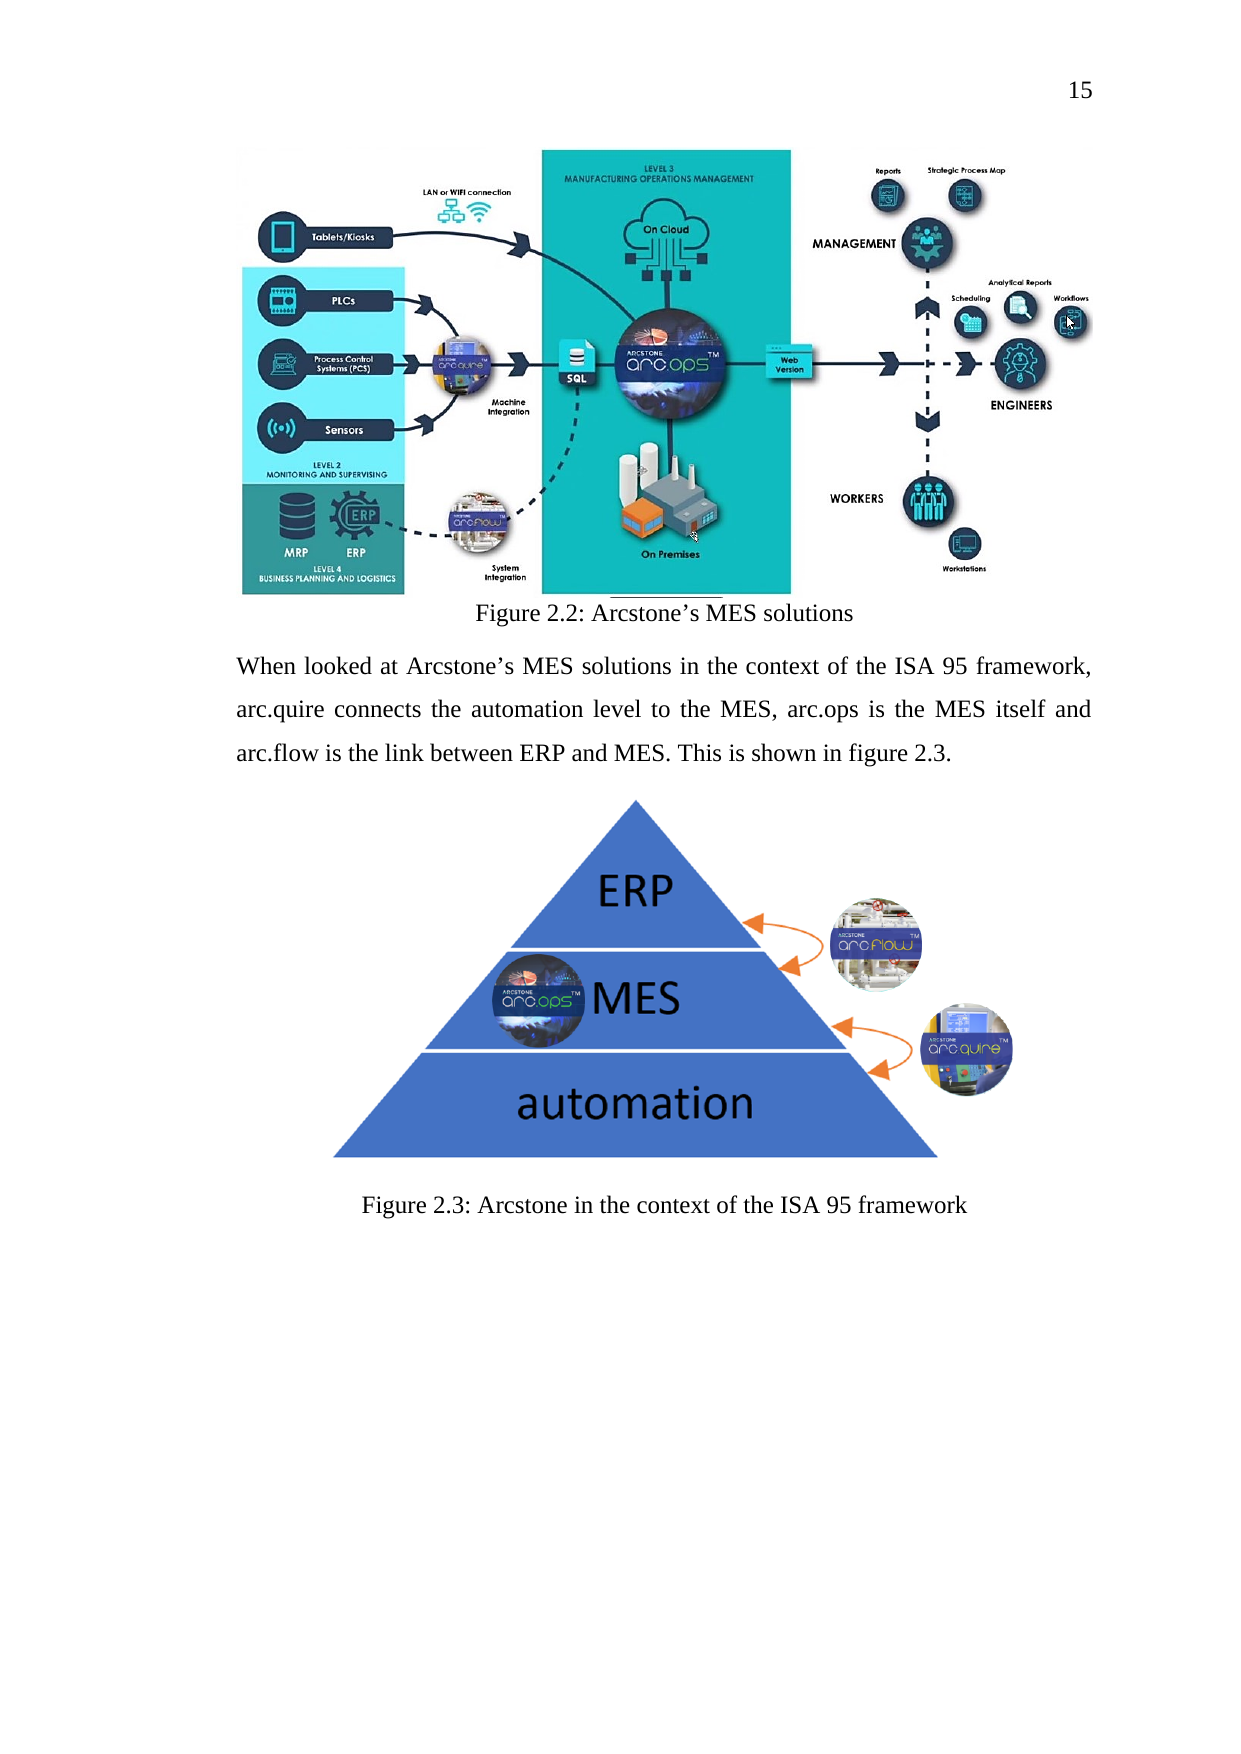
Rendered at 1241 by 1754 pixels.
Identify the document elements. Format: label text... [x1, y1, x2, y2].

picture [317, 793, 1013, 1176]
text Figure 2.2: Arcstone’s MES solutions [236, 598, 1092, 626]
text When looked at Arcstone’s MES solutions in the context of the ISA 95 framework, arc.quire connects the automation level to the MES, arc.ops is the MES itself and arc.flow is the link between ERP and MES. This is shown in figure 2.3. [236, 651, 1092, 766]
picture [236, 147, 1093, 598]
